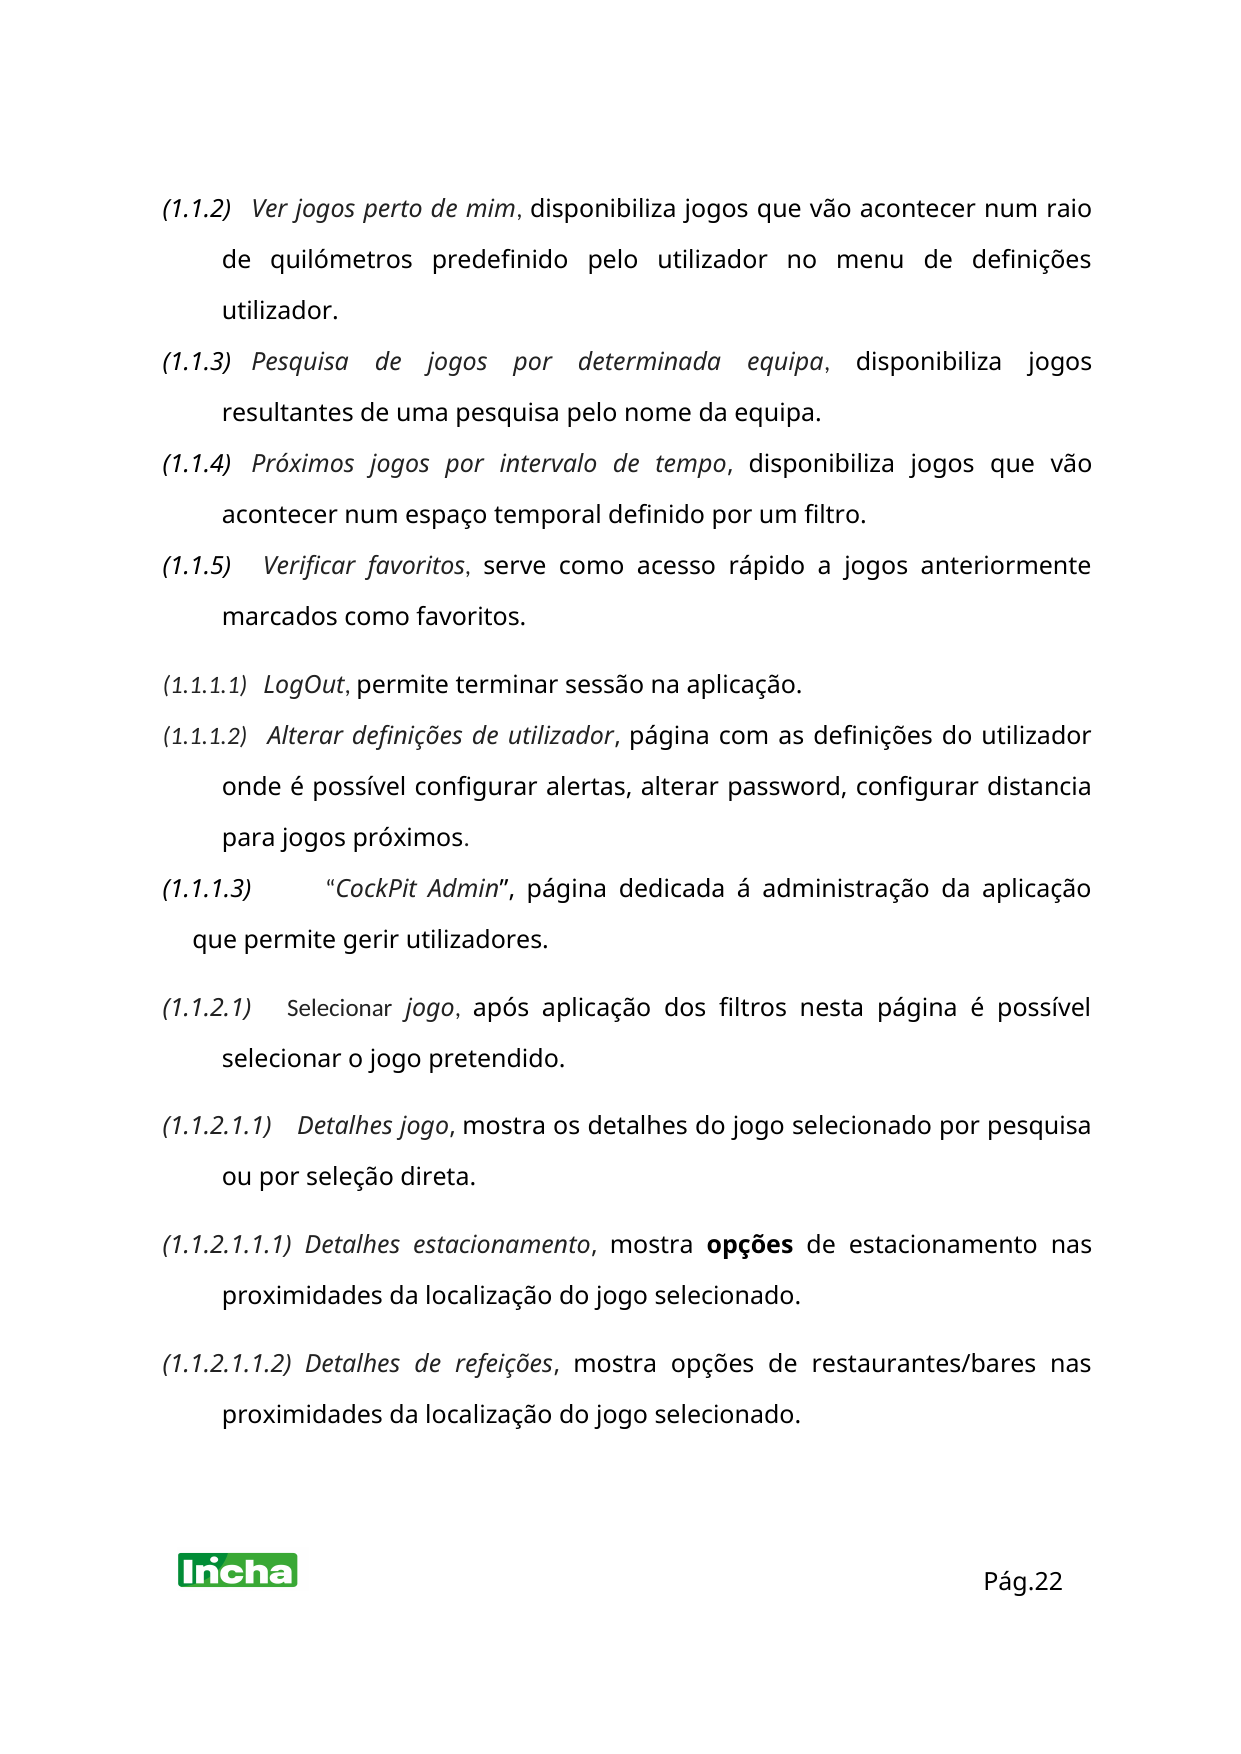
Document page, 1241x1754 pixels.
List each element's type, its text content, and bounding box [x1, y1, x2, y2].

list Verificar favoritos, serve como acesso rápido a jogos anteriormente marcados como favoritos. [162, 548, 1092, 633]
text (1.1.2.1) Selecionar jogo, após aplicação dos filtros nesta página é possível selecionar o jogo pretendido. [162, 989, 1092, 1074]
picture [177, 1547, 309, 1591]
text (1.1.2.1.1) Detalhes jogo, mostra os detalhes do jogo selecionado por pesquisa ou por seleção direta. [162, 1108, 1092, 1193]
list LogOut, permite terminar sessão na aplicação. [162, 666, 1092, 700]
text (1.1.2.1.1.1) Detalhes estacionamento, mostra opções de estacionamento nas proximidades da localização do jogo selecionado. [162, 1227, 1092, 1312]
list Próximos jogos por intervalo de tempo, disponibiliza jogos que vão acontecer num espaço temporal definido por um filtro. [162, 446, 1092, 531]
list Ver jogos perto de mim, disponibiliza jogos que vão acontecer num raio de quilómetros predefinido pelo utilizador no menu de definições utilizador. [162, 190, 1092, 326]
text (1.1.2.1.1.2) Detalhes de refeições, mostra opções de restaurantes/bares nas proximidades da localização do jogo selecionado. [162, 1346, 1092, 1431]
list Pesquisa de jogos por determinada equipa, disponibiliza jogos resultantes de uma pesquisa pelo nome da equipa. [162, 343, 1092, 428]
list “CockPit Admin”, página dedicada á administração da aplicação que permite gerir utilizadores. [162, 871, 1092, 956]
list Alterar definições de utilizador, página com as definições do utilizador onde é possível configurar alertas, alterar password, configurar distancia para jogos próximos. [162, 717, 1092, 853]
